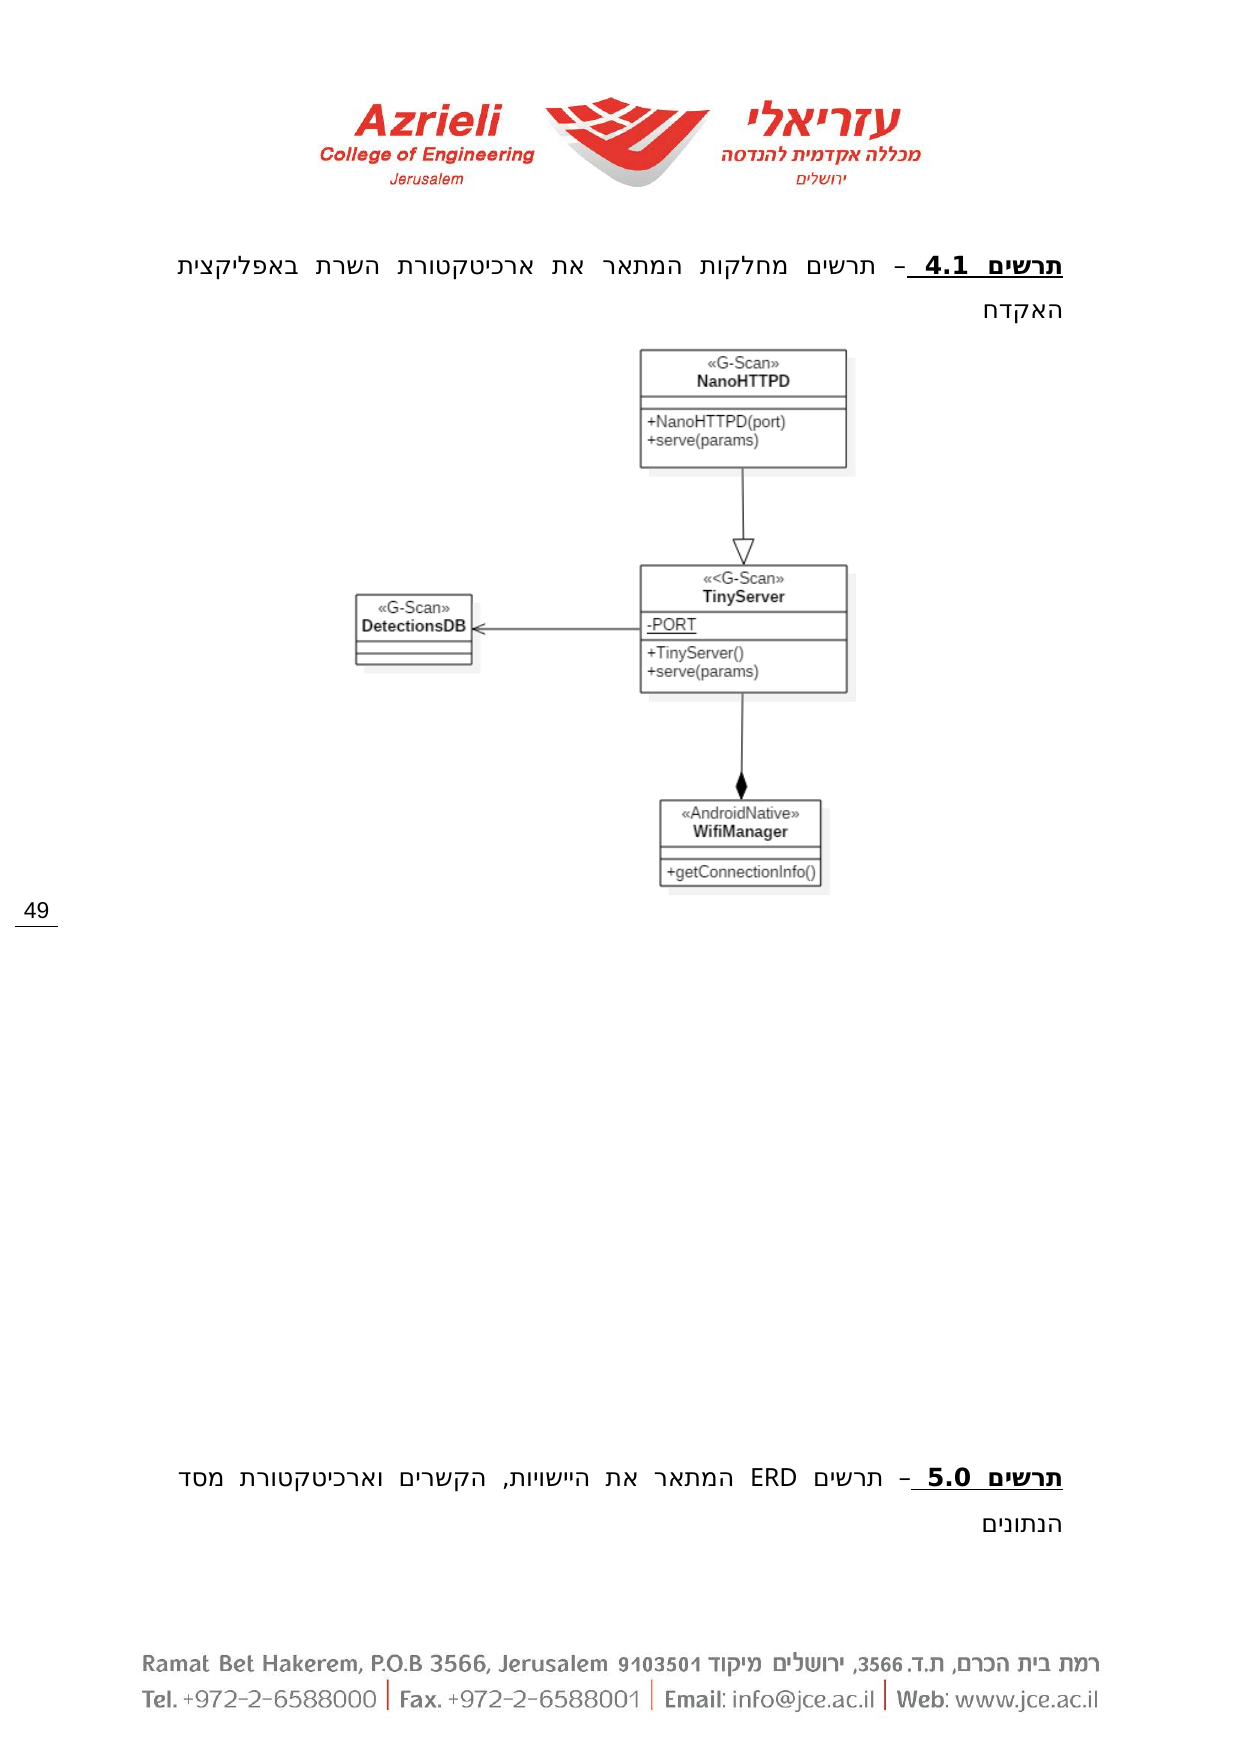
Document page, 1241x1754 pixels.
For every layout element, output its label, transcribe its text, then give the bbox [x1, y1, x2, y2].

picture [107, 1633, 1133, 1742]
text תרשים 5.0 – תרשים ERD המתאר את היישויות, הקשרים וארכיטקטורת מסד הנתונים [177, 1460, 1063, 1538]
text תרשים 4.1 – תרשים מחלקות המתאר את ארכיטקטורת השרת באפליקצית האקדח [177, 251, 1063, 324]
picture [344, 338, 896, 935]
picture [42, 35, 1199, 212]
